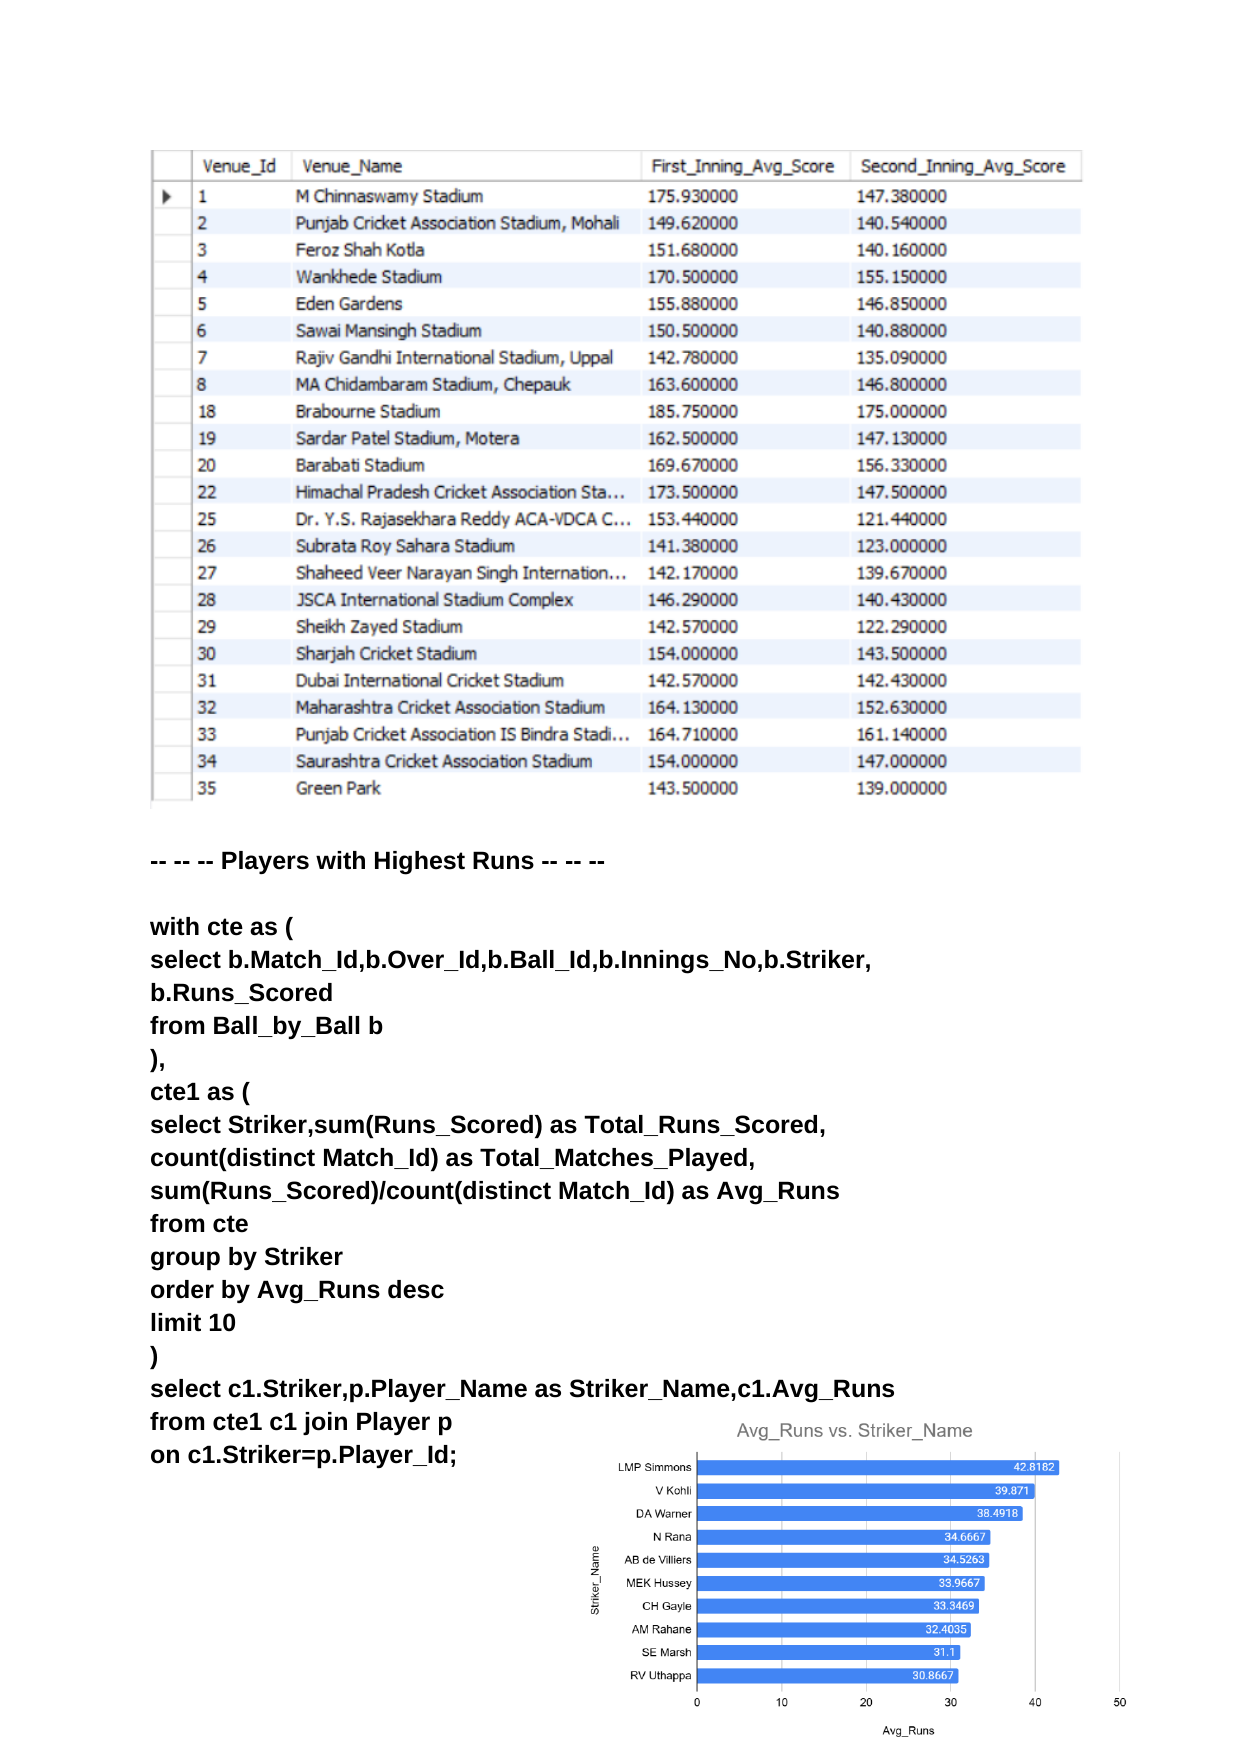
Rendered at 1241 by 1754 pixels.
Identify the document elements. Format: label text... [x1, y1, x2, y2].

text sum(Runs_Scored)/count(distinct Match_Id) as Avg_Runs [150, 1176, 1090, 1205]
text b.Runs_Scored [150, 978, 1090, 1007]
text -- -- -- Players with Highest Runs -- -- -- [150, 846, 1090, 874]
text select c1.Striker,p.Player_Name as Striker_Name,c1.Avg_Runs [150, 1374, 1090, 1403]
text select b.Match_Id,b.Over_Id,b.Ball_Id,b.Innings_No,b.Striker, [150, 945, 1090, 973]
text from cte [150, 1209, 1090, 1238]
text group by Striker [150, 1242, 1090, 1271]
text with cte as ( [150, 912, 1090, 941]
text from Ball_by_Ball b [150, 1011, 1090, 1039]
text on c1.Striker=p.Player_Id; [150, 1440, 572, 1469]
text limit 10 [150, 1308, 1090, 1337]
text count(distinct Match_Id) as Total_Matches_Played, [150, 1143, 1090, 1172]
text ), [150, 1044, 1090, 1073]
text from cte1 c1 join Player p [150, 1407, 572, 1436]
text select Striker,sum(Runs_Scored) as Total_Runs_Scored, [150, 1110, 1090, 1139]
text ) [150, 1341, 1090, 1370]
text cte1 as ( [150, 1077, 1090, 1106]
picture [572, 1405, 1135, 1752]
picture [150, 150, 1091, 809]
text order by Avg_Runs desc [150, 1275, 1090, 1304]
